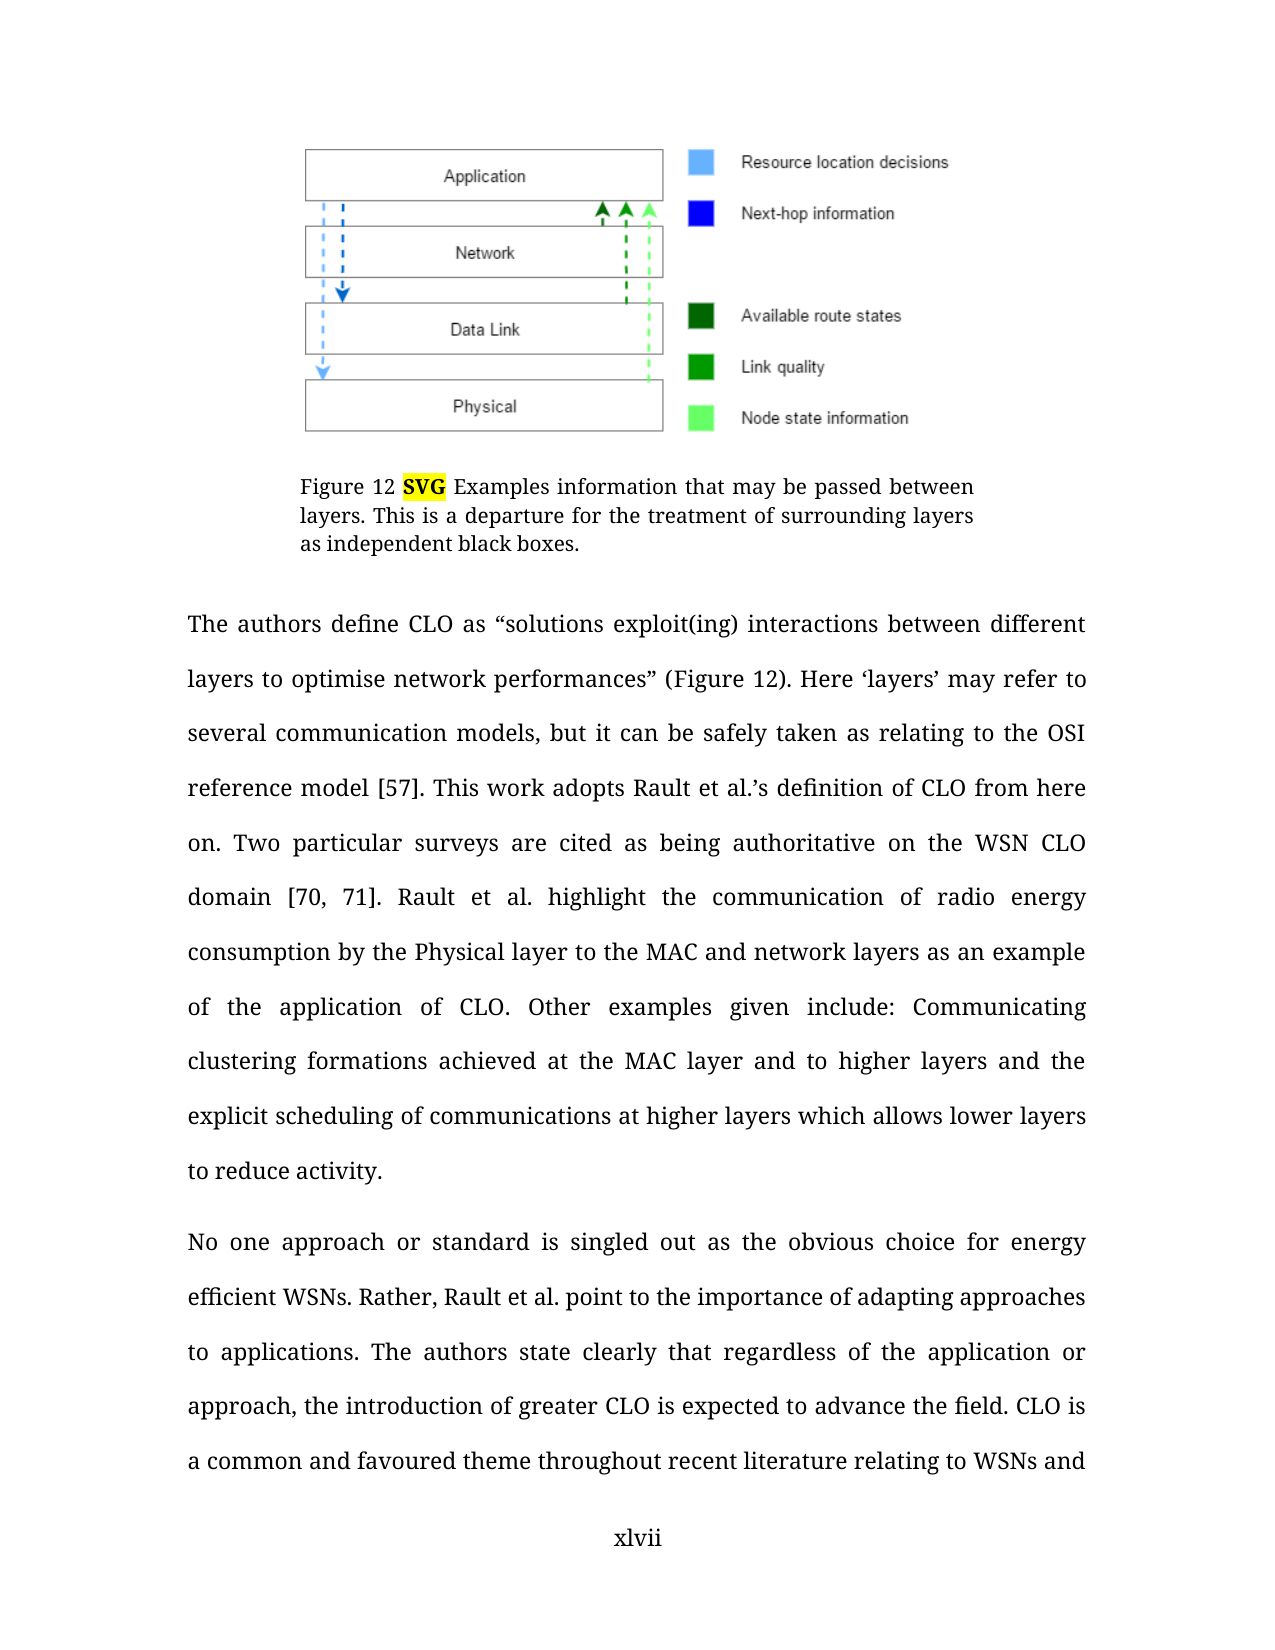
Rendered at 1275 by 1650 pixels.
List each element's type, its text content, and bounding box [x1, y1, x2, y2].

picture [305, 149, 970, 433]
text Figure 12 SVG Examples information that may be passed between layers. This is a departure for the treatment of surrounding layers as independent black boxes. [300, 472, 975, 558]
text The authors define CLO as “solutions exploit(ing) interactions between different layers to optimise network performances” (Figure 12). Here ‘layers’ may refer to several communication models, but it can be safely taken as relating to the OSI reference model [57]. This work adopts Rault et al.’s definition of CLO from here on. Two particular surveys are cited as being authoritative on the WSN CLO domain [70, 71]. Rault et al. highlight the communication of radio energy consumption by the Physical layer to the MAC and network layers as an example of the application of CLO. Other examples given include: Communicating clustering formations achieved at the MAC layer and to higher layers and the explicit scheduling of communications at higher layers which allows lower layers to reduce activity. [187, 608, 1087, 1186]
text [187, 1226, 1087, 1476]
